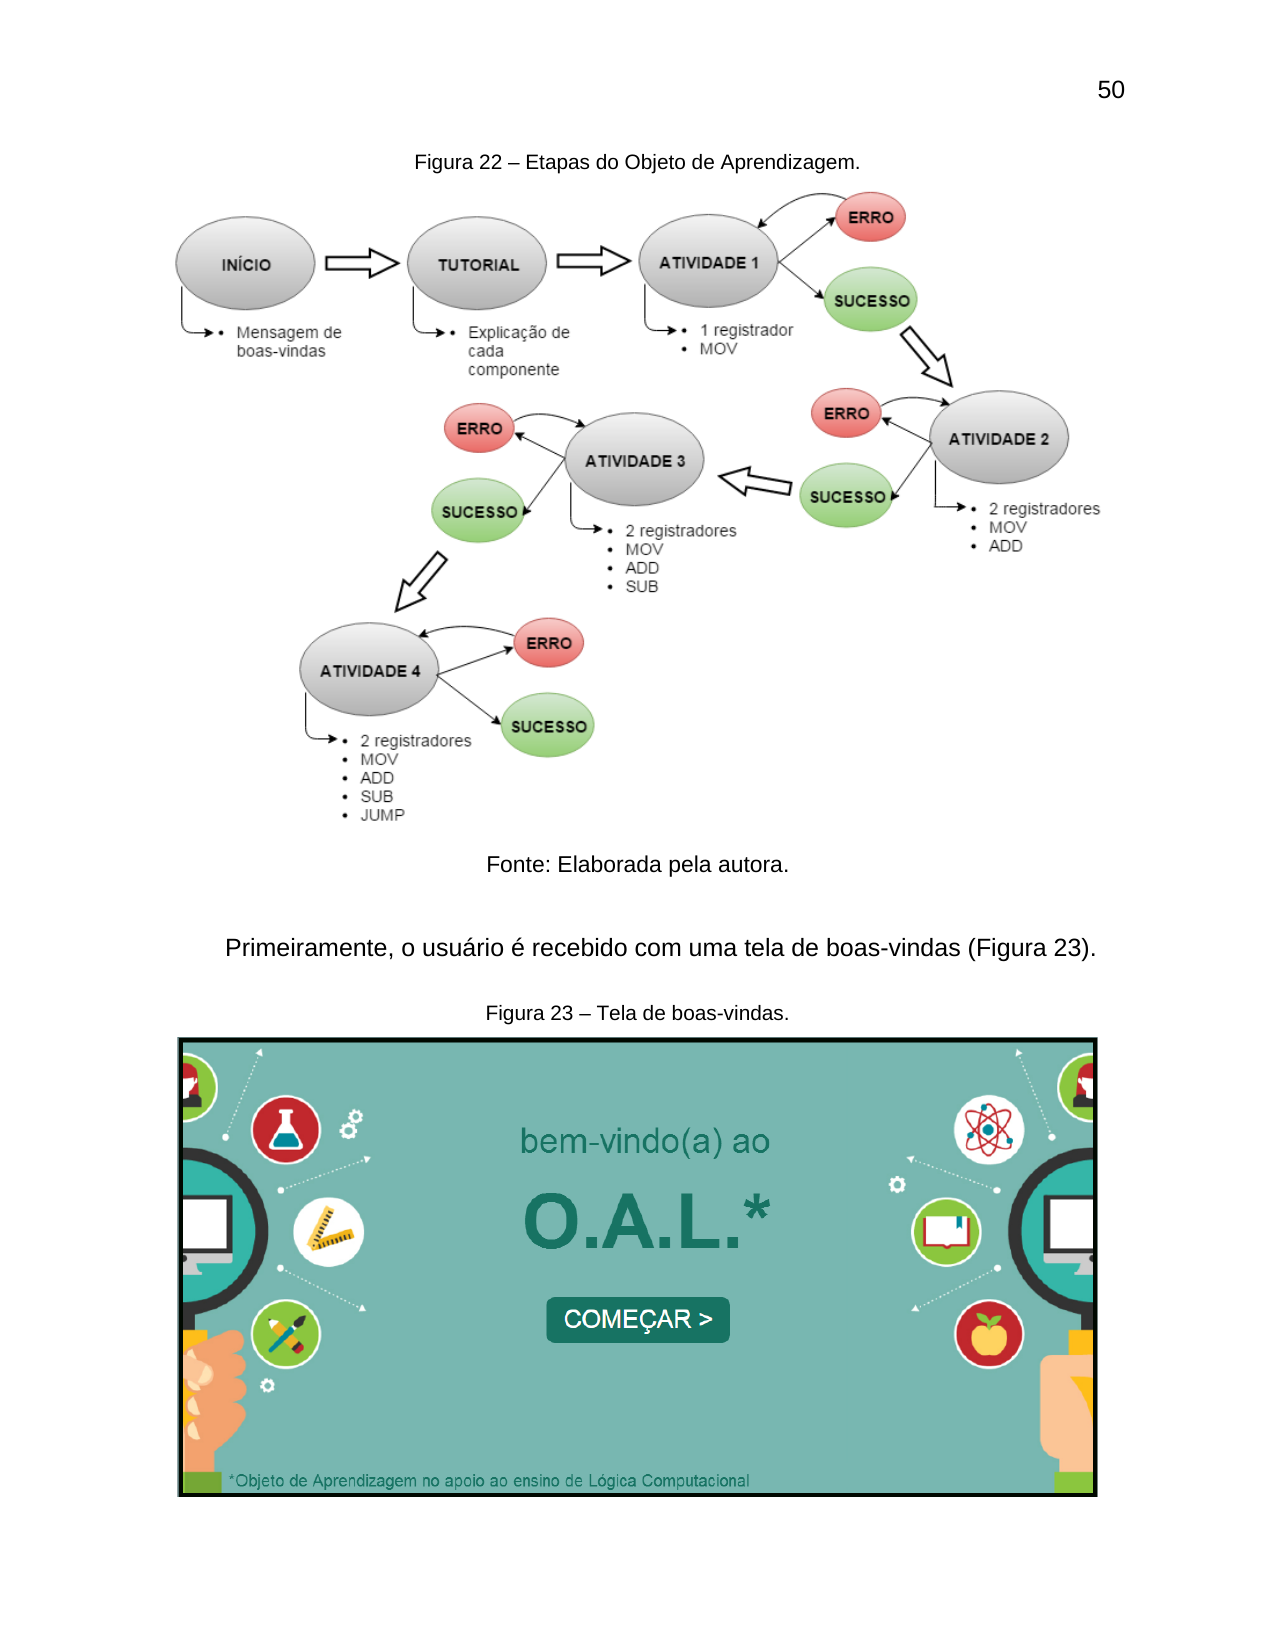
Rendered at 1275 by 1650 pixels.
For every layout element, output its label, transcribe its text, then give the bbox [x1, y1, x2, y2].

text Primeiramente, o usuário é recebido com uma tela de boas-vindas (Figura 23). [150, 933, 1125, 962]
picture [172, 186, 1103, 837]
text Figura 22 – Etapas do Objeto de Aprendizagem. [150, 150, 1125, 174]
text Figura 23 – Tela de boas-vindas. [150, 1001, 1125, 1025]
picture [177, 1037, 1098, 1497]
text Fonte: Elaborada pela autora. [150, 851, 1125, 877]
